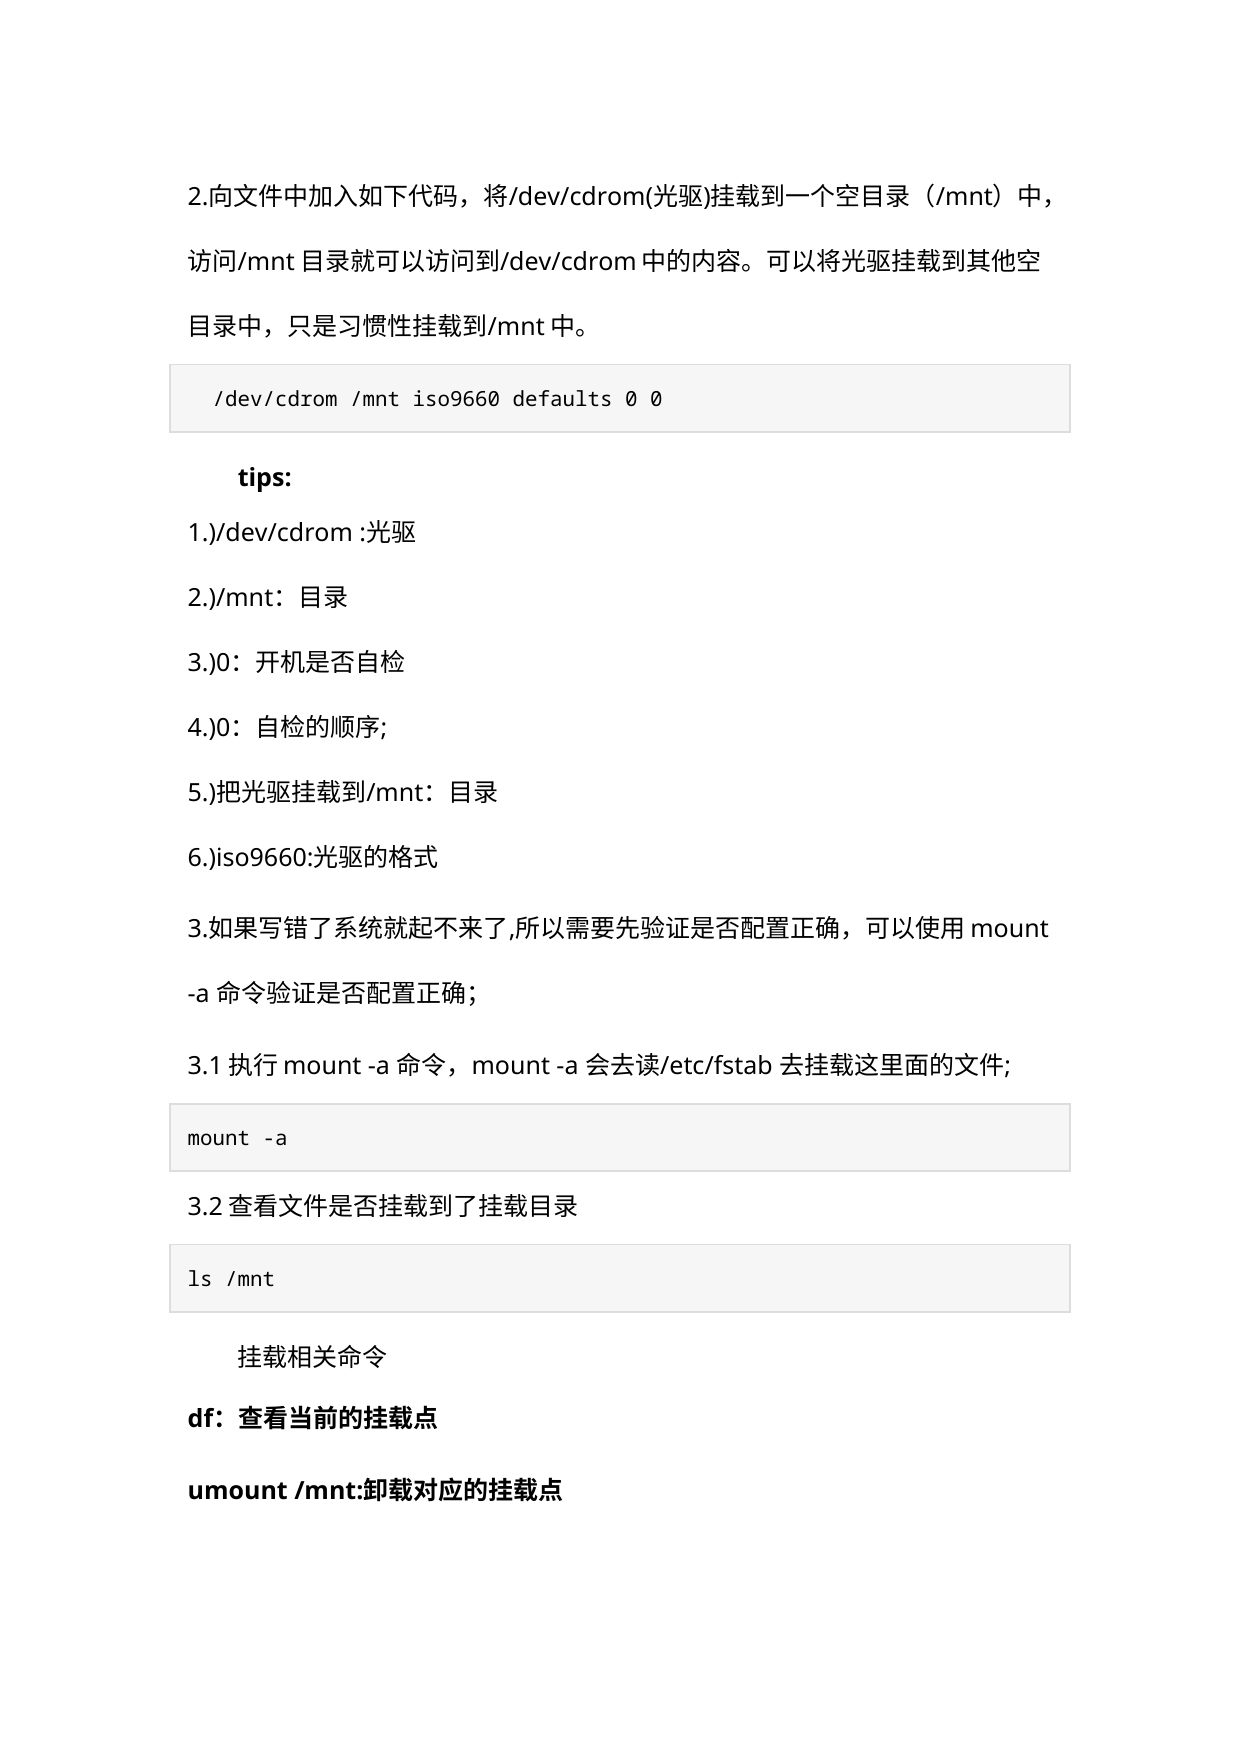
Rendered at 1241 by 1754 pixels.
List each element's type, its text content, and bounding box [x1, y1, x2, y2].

text tips: 1.)/dev/cdrom :光驱 2.)/mnt：目录 3.)0：开机是否自检 4.)0：自检的顺序; 5.)把光驱挂载到/mnt：目录 6.)iso9660:光驱的格式 [187, 433, 1053, 888]
text df：查看当前的挂载点 [187, 1384, 1053, 1449]
text umount /mnt:卸载对应的挂载点 [187, 1456, 1053, 1521]
text 挂载相关命令 [187, 1313, 1053, 1378]
text ls /mnt [171, 1245, 1069, 1311]
text 3.如果写错了系统就起不来了,所以需要先验证是否配置正确，可以使用mount -a 命令验证是否配置正确； [187, 894, 1053, 1024]
text 3.1执行mount -a 命令，mount -a 会去读/etc/fstab 去挂载这里面的文件; [187, 1031, 1053, 1096]
text mount -a [171, 1105, 1069, 1170]
text 2.向文件中加入如下代码，将/dev/cdrom(光驱)挂载到一个空目录（/mnt）中，访问/mnt目录就可以访问到/dev/cdrom中的内容。可以将光驱挂载到其他空目录中，只是习惯性挂载到/mnt中。 [187, 162, 1053, 357]
text 3.2查看文件是否挂载到了挂载目录 [187, 1172, 1053, 1237]
text /dev/cdrom /mnt iso9660 defaults 0 0 [171, 365, 1069, 431]
